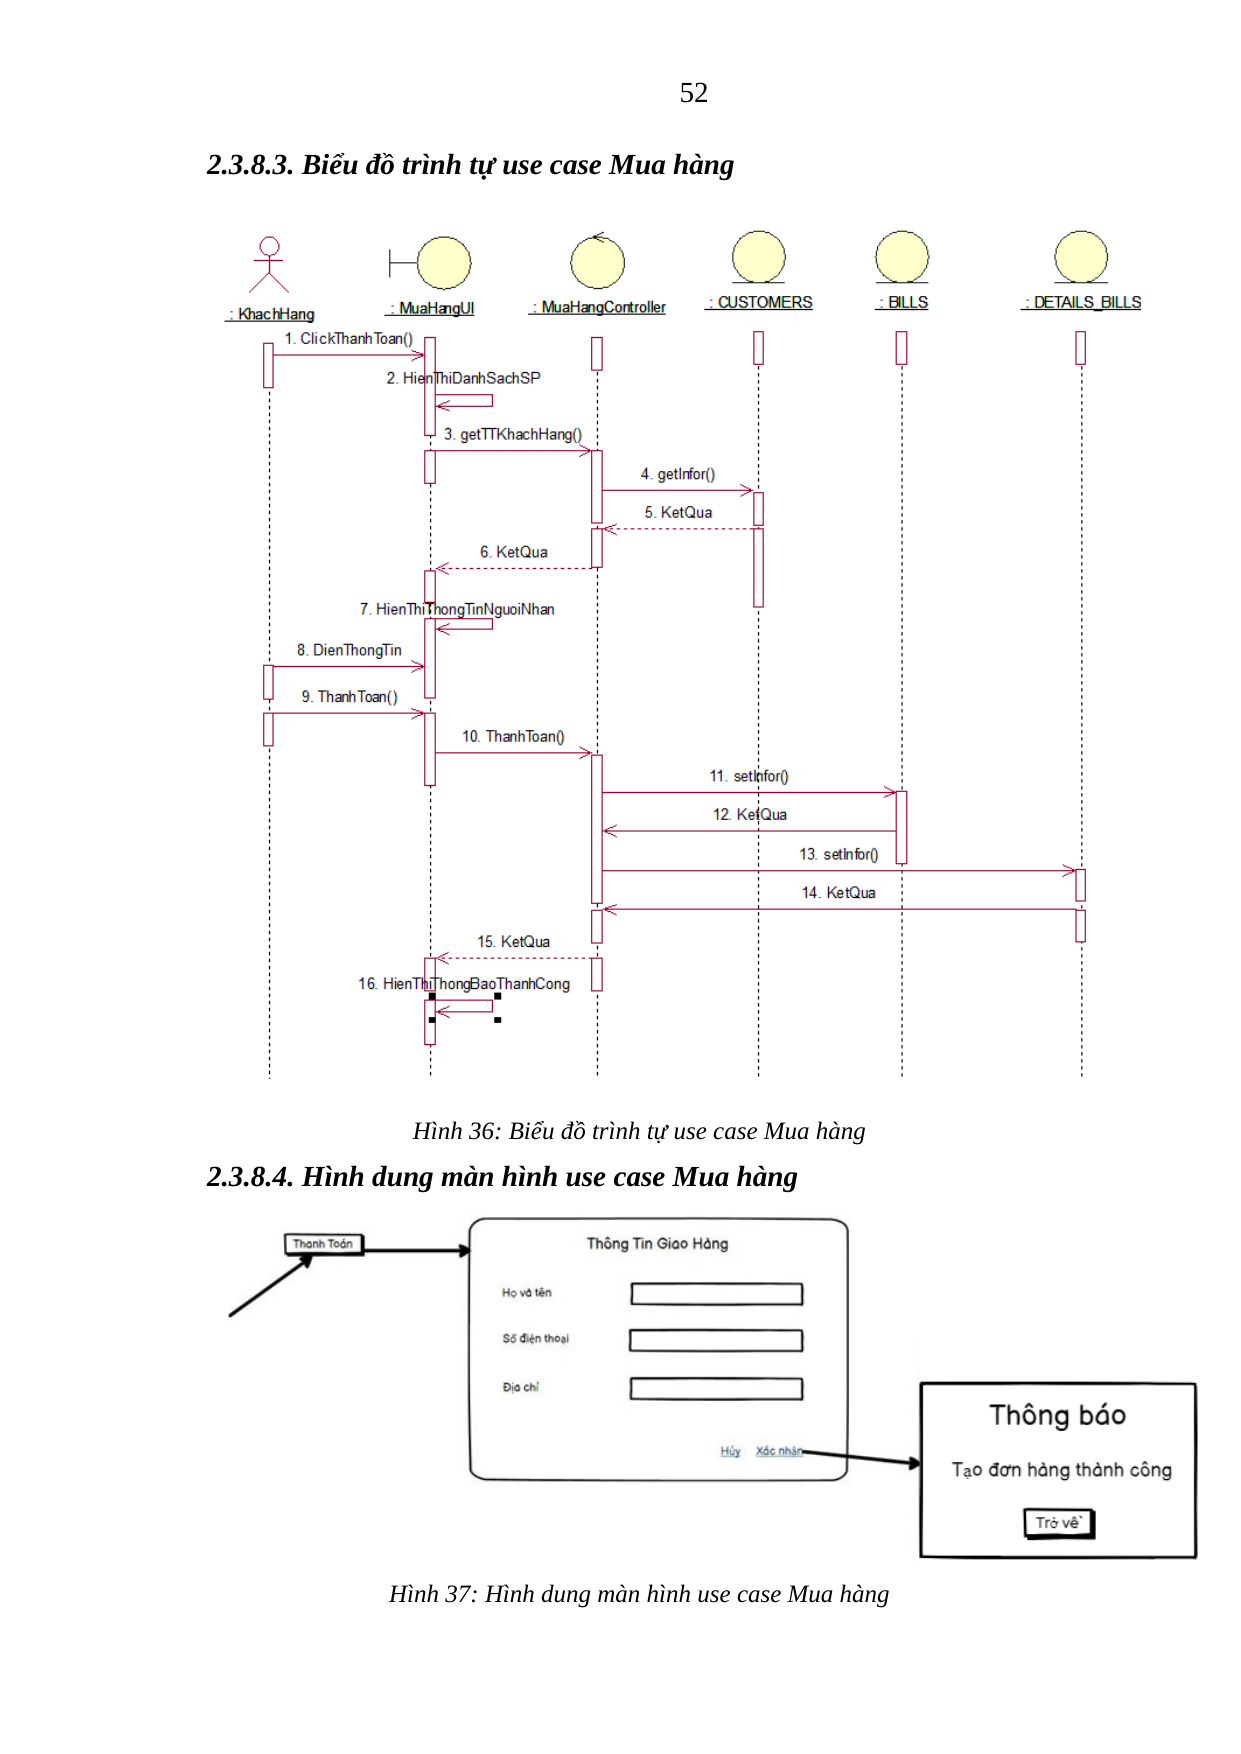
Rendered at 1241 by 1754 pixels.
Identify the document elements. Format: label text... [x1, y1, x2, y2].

picture [228, 1209, 1200, 1563]
picture [206, 197, 1142, 1100]
text Hình dung màn hình use case Mua hàng [207, 1579, 1122, 1608]
text Biểu đồ trình tự use case Mua hàng [207, 1116, 1122, 1145]
subtitle 2.3.8.3. Biểu đồ trình tự use case Mua hàng [207, 147, 1122, 181]
subtitle 2.3.8.4. Hình dung màn hình use case Mua hàng [207, 1159, 1122, 1193]
